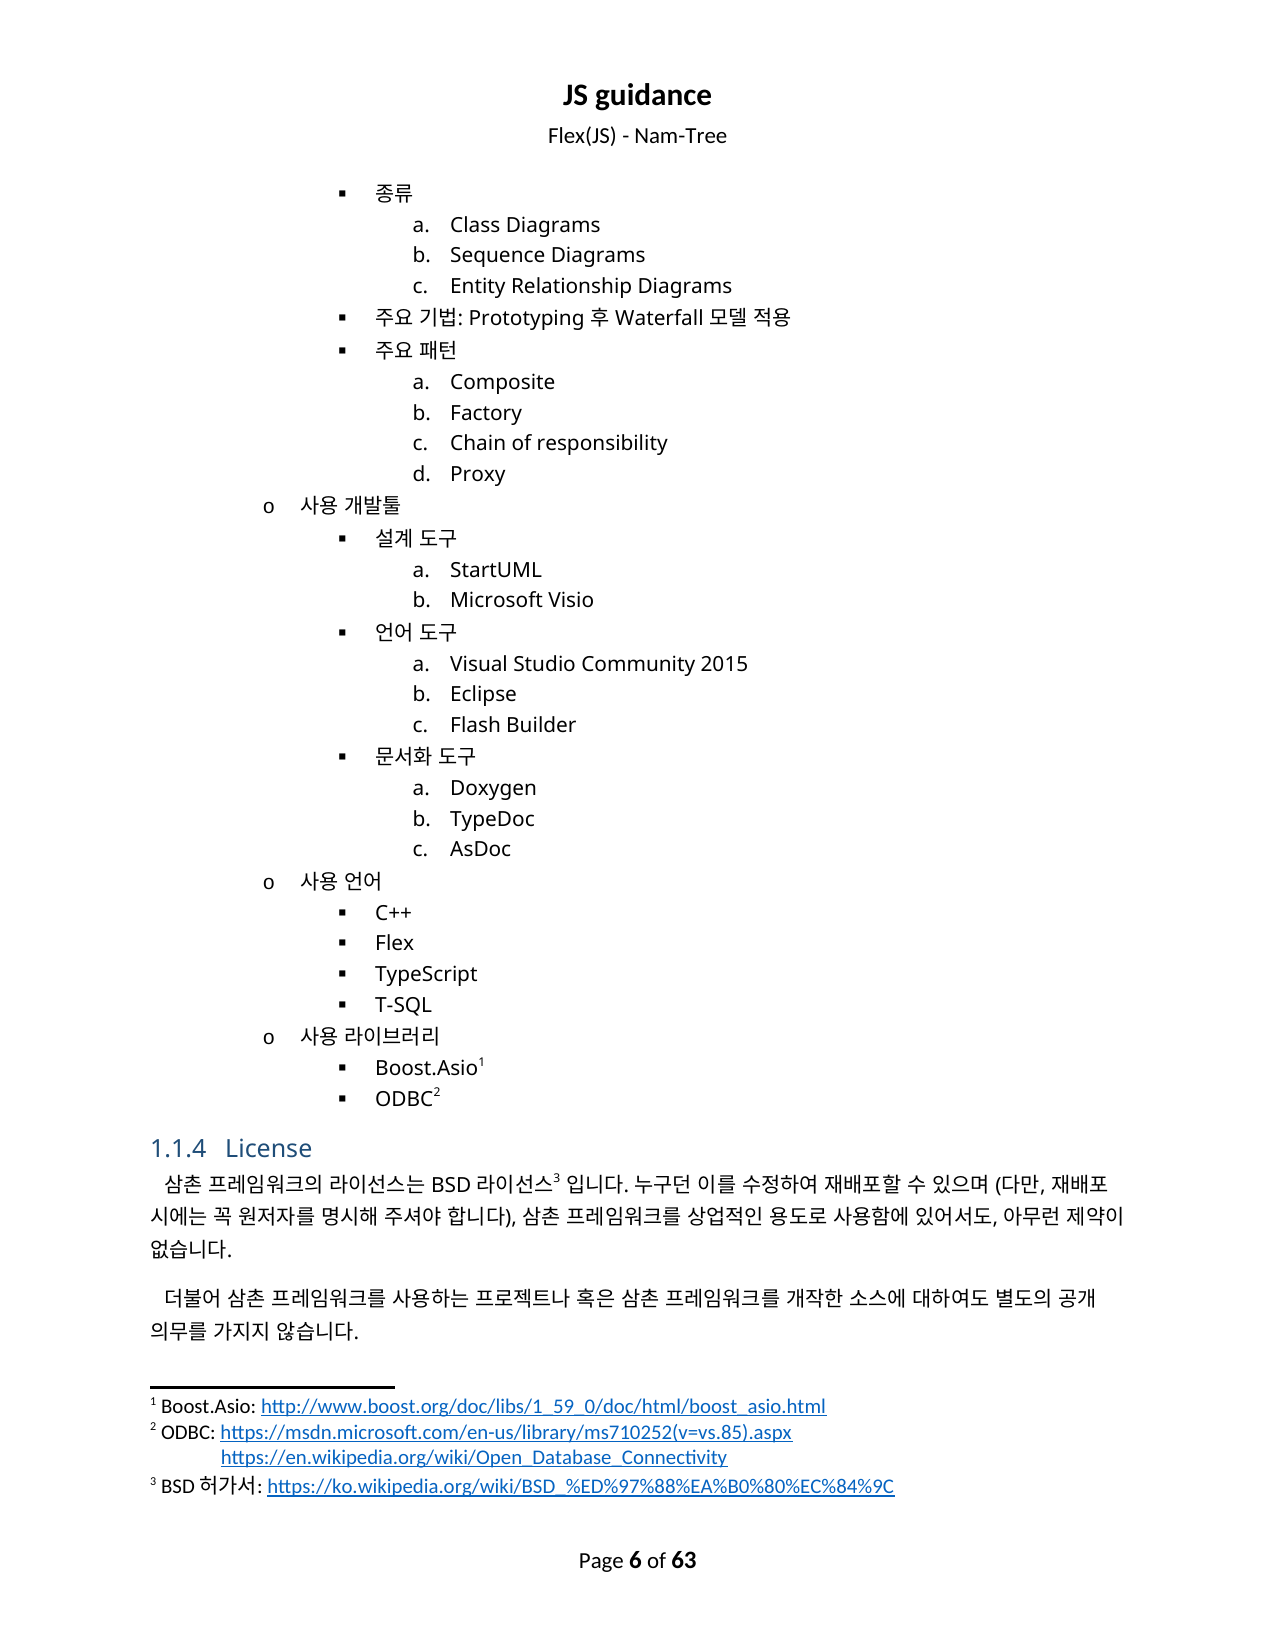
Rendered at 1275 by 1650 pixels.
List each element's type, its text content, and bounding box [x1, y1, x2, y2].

list TypeScript [337, 959, 1125, 988]
list Entity Relationship Diagrams [412, 271, 1125, 299]
list Class Diagrams [412, 210, 1125, 238]
list Flash Builder [412, 710, 1125, 738]
list ODBC [337, 1084, 1125, 1112]
list 문서화 도구 [337, 741, 1125, 771]
list Factory [412, 398, 1125, 426]
text 더불어 삼촌 프레임워크를 사용하는 프로젝트나 혹은 삼촌 프레임워크를 개작한 소스에 대하여도 별도의 공개 의무를 가지지 않습니다. [150, 1283, 1125, 1346]
list 사용 라이브러리 [262, 1020, 1125, 1051]
subtitle License [150, 1131, 1125, 1165]
list Visual Studio Community 2015 [412, 649, 1125, 677]
list TypeDoc [412, 804, 1125, 832]
list 종류 [337, 177, 1125, 207]
list 설계 도구 [337, 522, 1125, 552]
list 주요 기법: Prototyping 후 Waterfall 모델 적용 [337, 302, 1125, 332]
list Chain of responsibility [412, 428, 1125, 457]
list T-SQL [337, 990, 1125, 1018]
list Eclipse [412, 679, 1125, 708]
text 삼촌 프레임워크의 라이선스는 BSD 라이선스 입니다. 누구던 이를 수정하여 재배포할 수 있으며 (다만, 재배포 시에는 꼭 원저자를 명시해 주셔야 합니다), 삼촌 프레임워크를 상업적인 용도로 사용함에 있어서도, 아무런 제약이 없습니다. [150, 1168, 1125, 1264]
list C++ [337, 898, 1125, 926]
list StartUML [412, 555, 1125, 583]
list Proxy [412, 459, 1125, 487]
list Boost.Asio [337, 1053, 1125, 1082]
list Flex [337, 928, 1125, 957]
list Microsoft Visio [412, 586, 1125, 614]
list Composite [412, 367, 1125, 395]
list 사용 언어 [262, 865, 1125, 896]
list 주요 패턴 [337, 334, 1125, 364]
list Sequence Diagrams [412, 240, 1125, 269]
list 사용 개발툴 [262, 489, 1125, 520]
list 언어 도구 [337, 616, 1125, 646]
list Doxygen [412, 773, 1125, 802]
list AsDoc [412, 834, 1125, 863]
